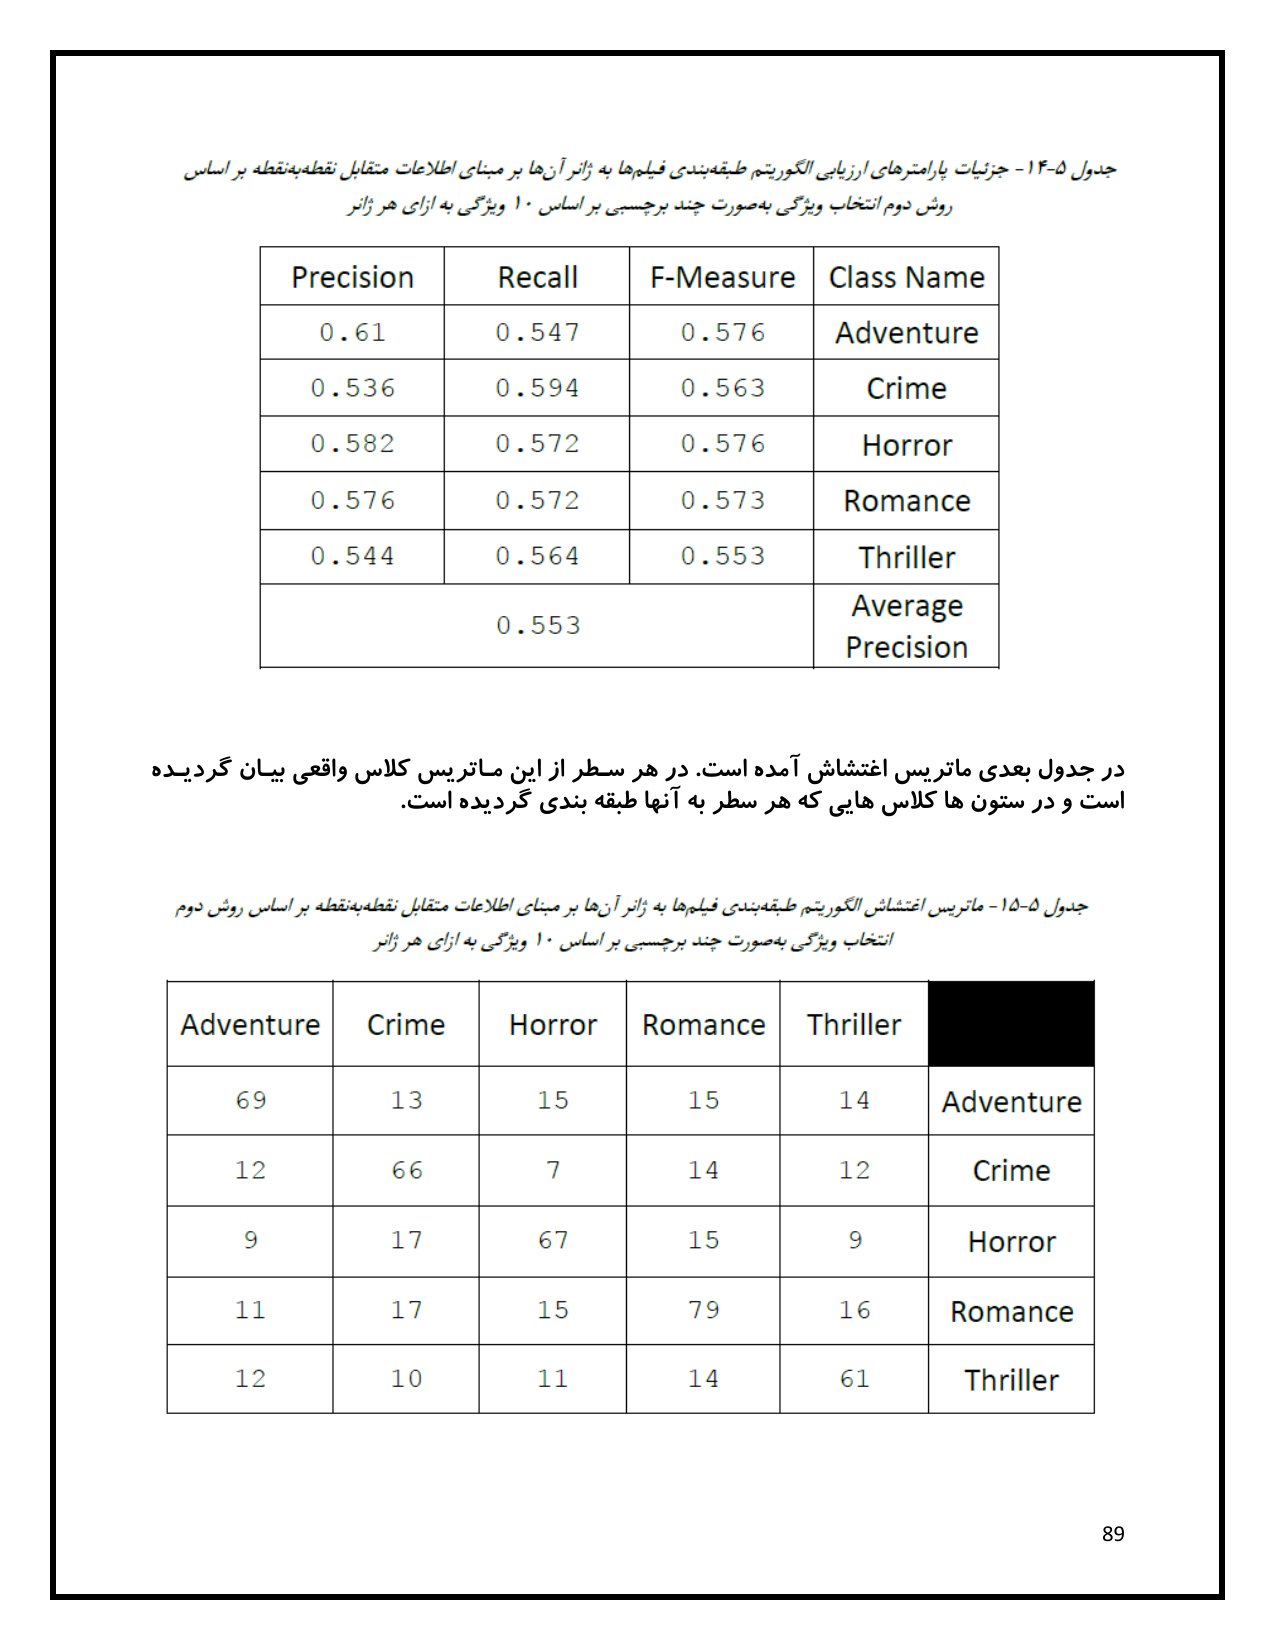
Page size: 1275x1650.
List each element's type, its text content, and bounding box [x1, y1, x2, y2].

text در جدول بعدی ماتریس اغتشاش آمده است. در هر سطر از این ماتریس کلاس واقعی بیان گردیده است و در ستون ها کلاس هایی که هر سطر به آنها طبقه بندی گردیده است. [150, 759, 1125, 819]
